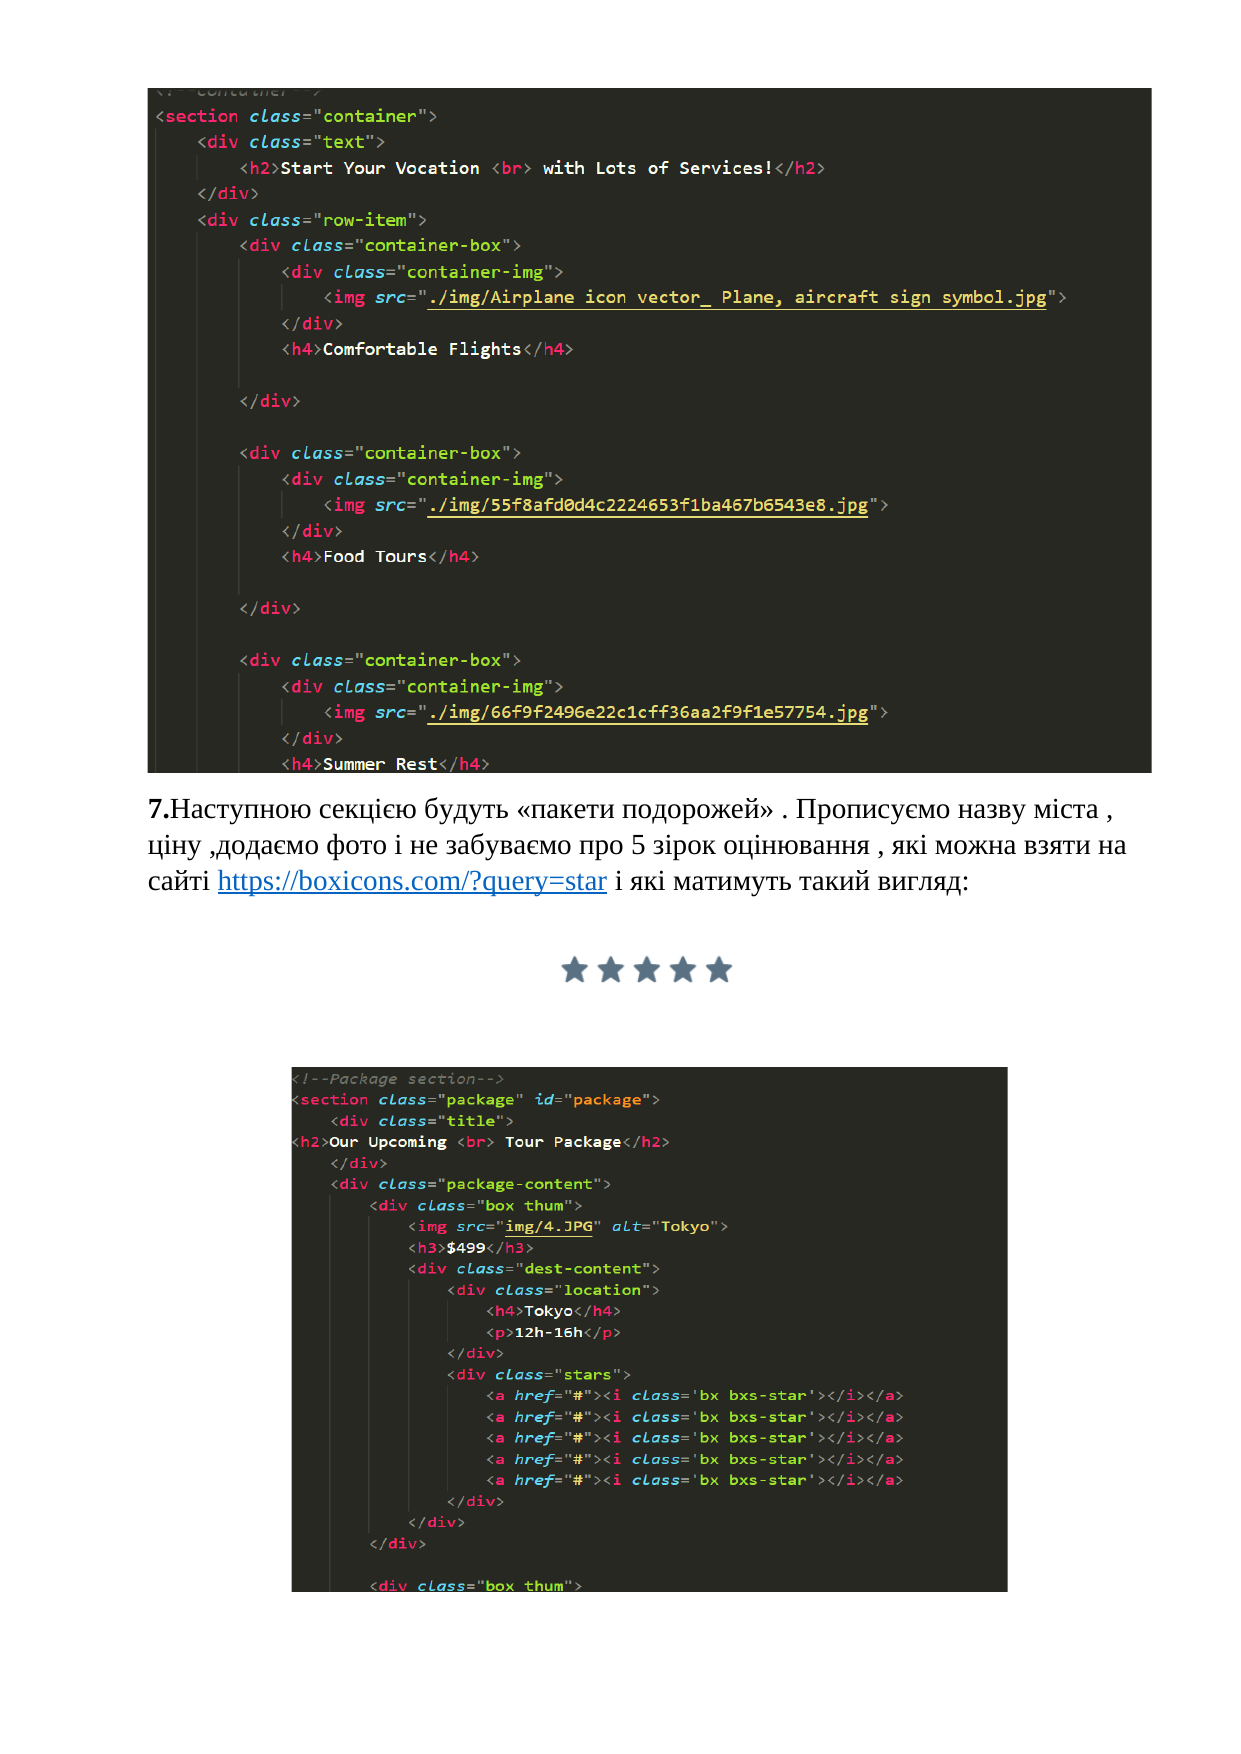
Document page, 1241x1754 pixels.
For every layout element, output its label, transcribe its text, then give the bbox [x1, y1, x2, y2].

picture [147, 88, 1152, 773]
text 7.Наступною секцією будуть «пакети подорожей» . Прописуємо назву міста , ціну ,додаємо фото і не забуваємо про 5 зірок оцінювання , які можна взяти на сайті https://boxicons.com/?query=star і які матимуть такий вигляд: [148, 791, 1152, 897]
picture [524, 916, 775, 1049]
picture [291, 1067, 1008, 1592]
